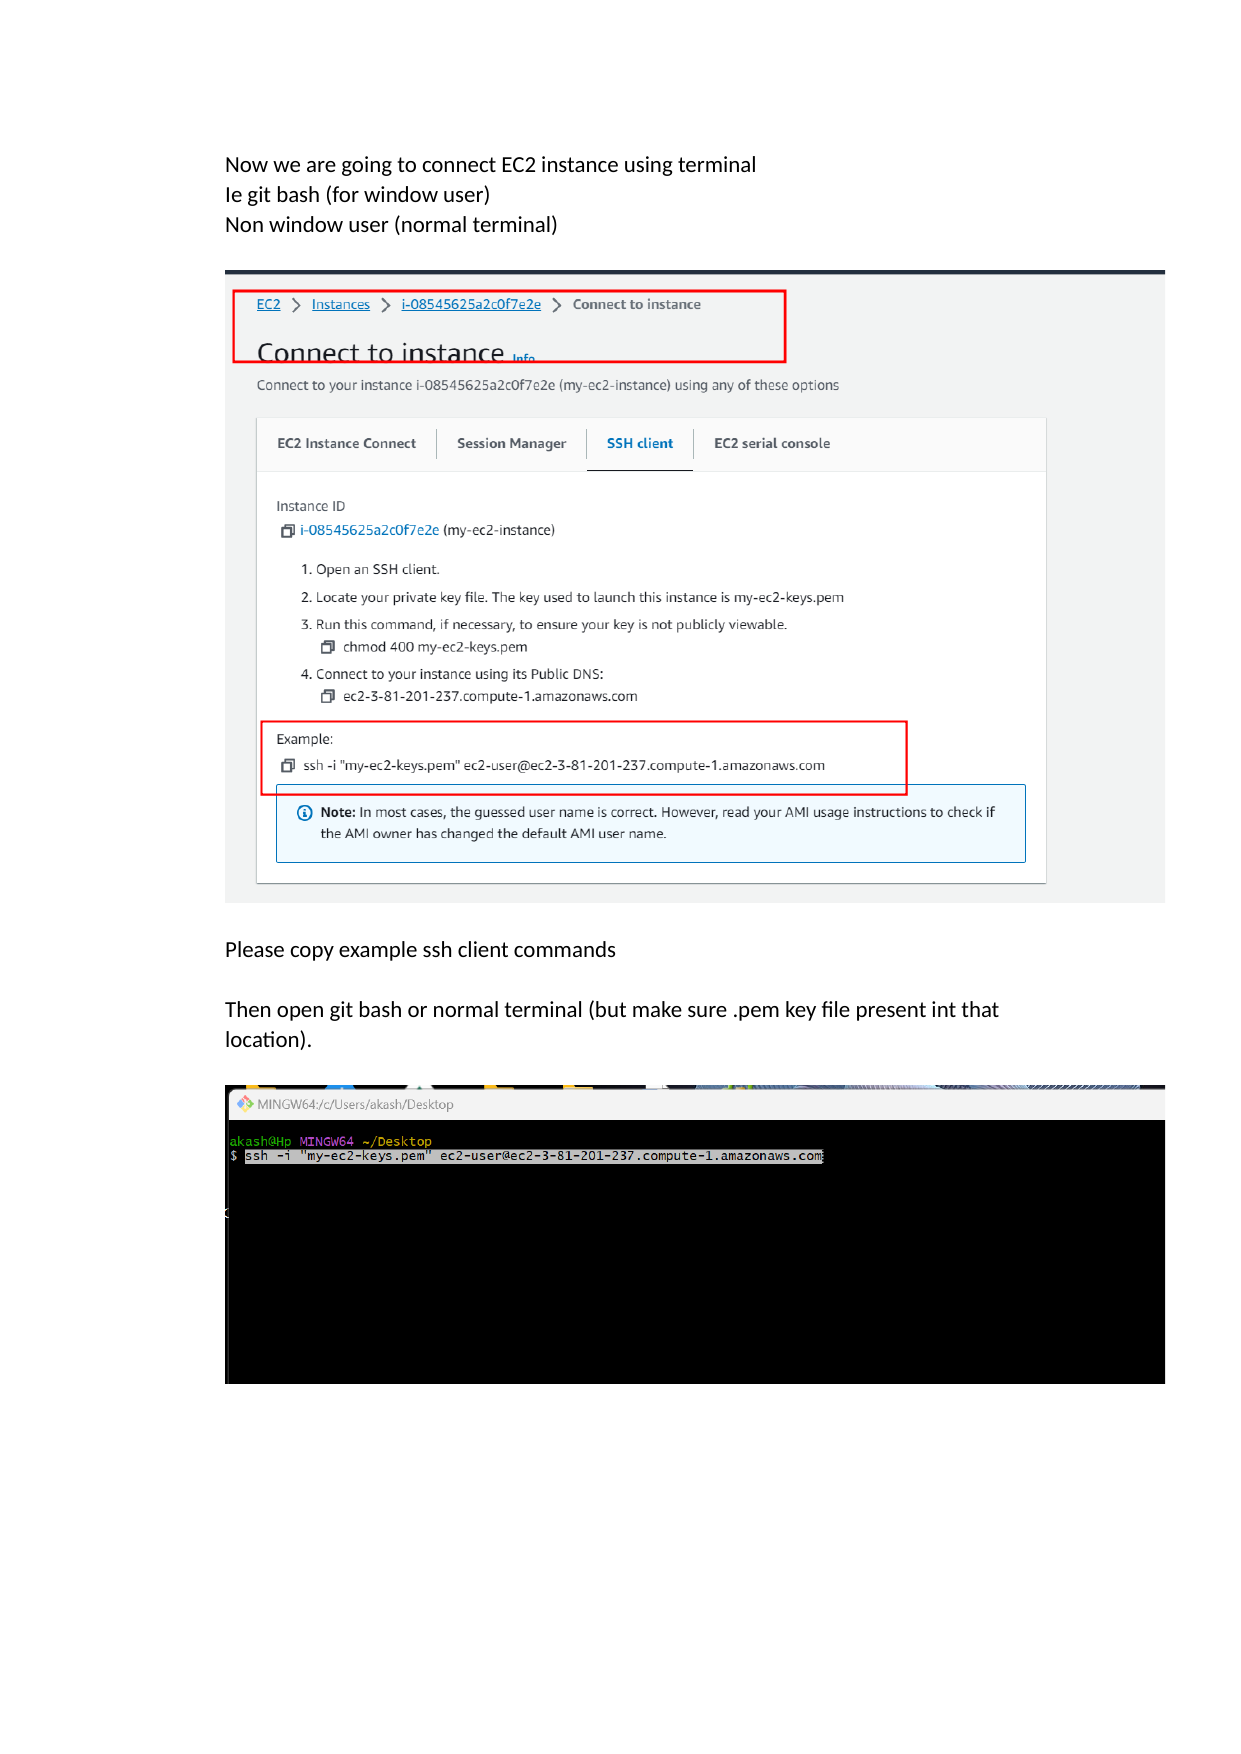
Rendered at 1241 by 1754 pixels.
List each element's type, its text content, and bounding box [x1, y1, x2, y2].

list Ie git bash (for window user) [225, 180, 1090, 208]
picture [225, 1085, 1166, 1384]
list Please copy example ssh client commands [225, 935, 1090, 963]
list Non window user (normal terminal) [225, 210, 1090, 238]
list Now we are going to connect EC2 instance using terminal [225, 150, 1090, 178]
list Then open git bash or normal terminal (but make sure .pem key file present int that location). [225, 995, 1090, 1053]
picture [225, 270, 1166, 903]
